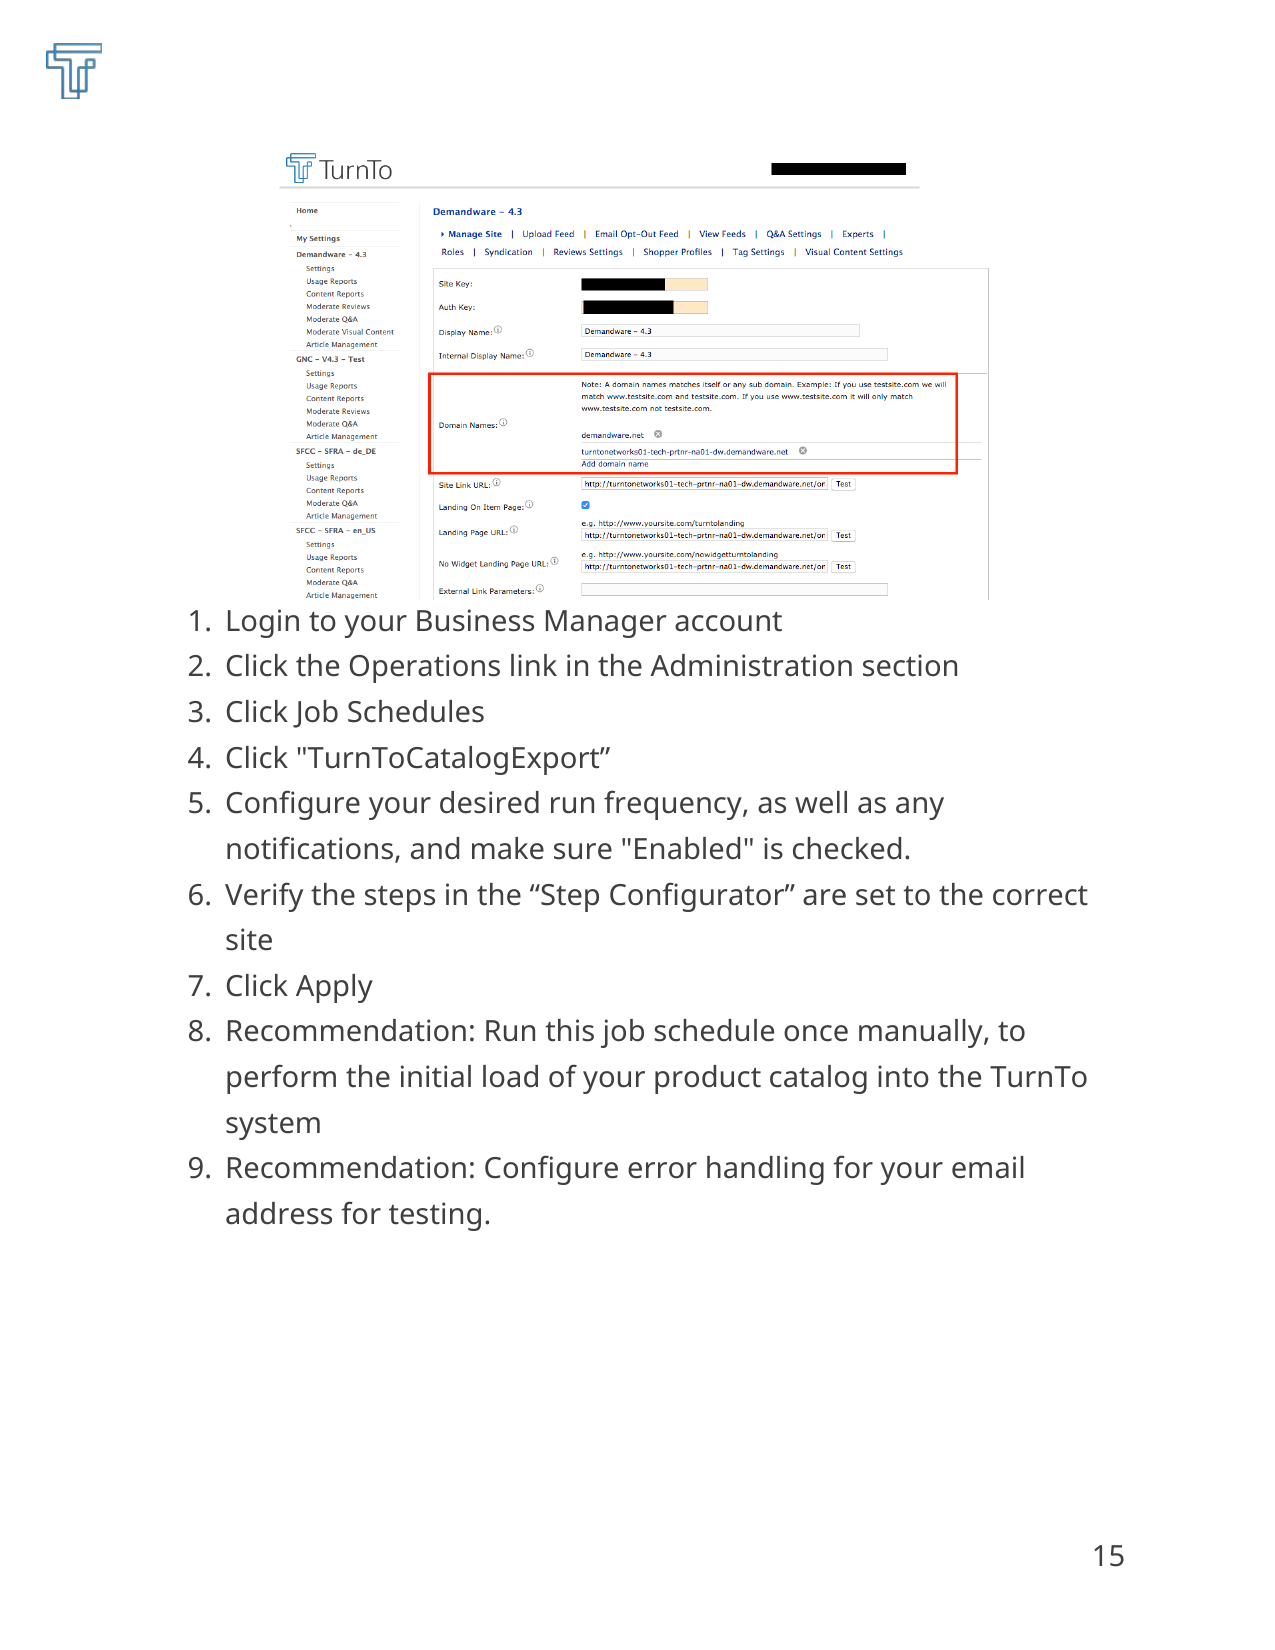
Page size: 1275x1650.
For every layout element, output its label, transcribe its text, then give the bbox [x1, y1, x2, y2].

picture [278, 150, 997, 600]
list Recommendation: Configure error handling for your email address for testing. [187, 1147, 1125, 1233]
list Click "TurnToCatalogExport” [187, 737, 1125, 777]
list Click Apply [187, 965, 1125, 1005]
list Click Job Schedules [187, 691, 1125, 731]
list Configure your desired run frequency, as well as any notifications, and make sure "Enabled" is checked. [187, 782, 1125, 868]
list Login to your Business Manager account [187, 600, 1125, 640]
list Verify the steps in the “Step Configurator” are set to the correct site [187, 874, 1125, 959]
list Click the Operations link in the Administration section [187, 646, 1125, 685]
list Recommendation: Run this job schedule once manually, to perform the initial load of your product catalog into the TurnTo system [187, 1011, 1125, 1142]
picture [46, 43, 102, 99]
